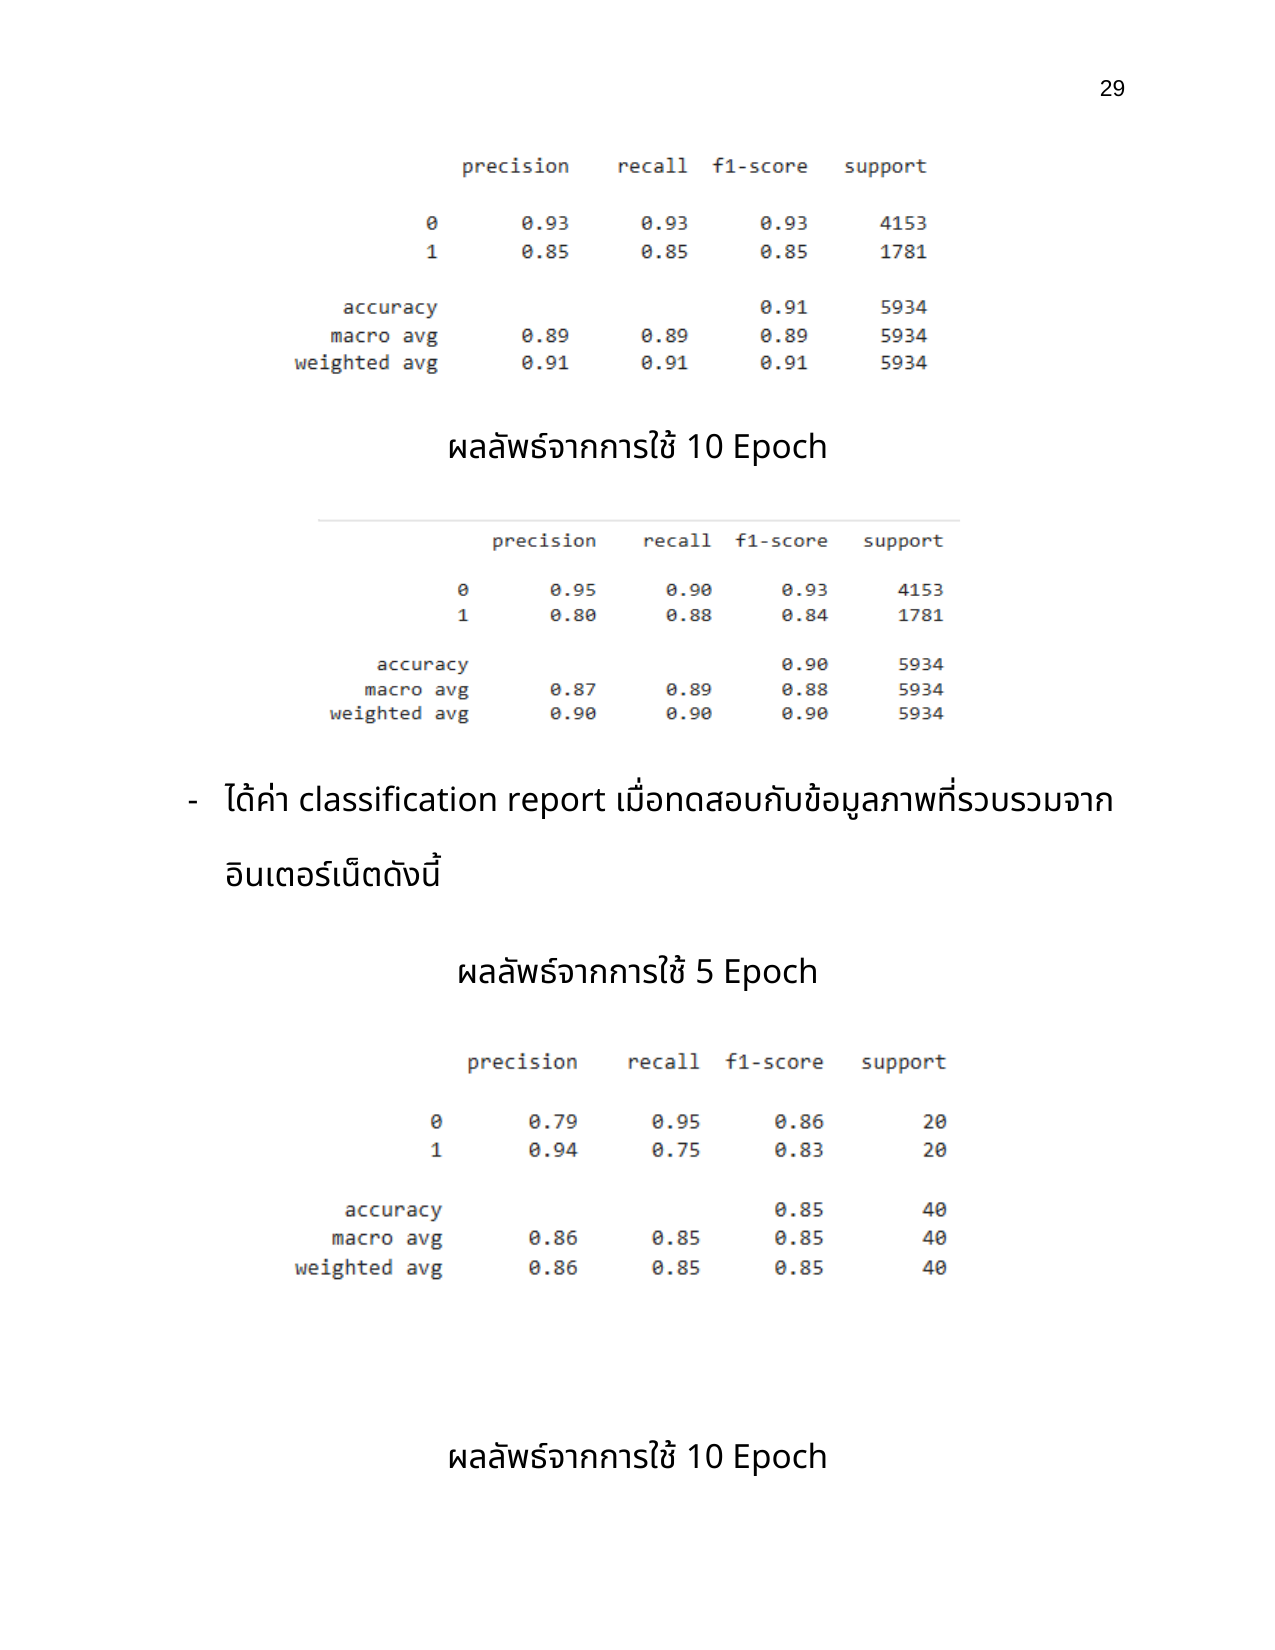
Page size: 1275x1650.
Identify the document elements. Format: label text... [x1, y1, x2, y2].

text ผลลัพธ์จากการใช้ 10 Epoch [150, 423, 1125, 474]
text ผลลัพธ์จากการใช้ 5 Epoch [150, 948, 1125, 998]
list ได้ค่า classification report เมื่อทดสอบกับข้อมูลภาพที่รวบรวมจากอินเตอร์เน็ตดังนี้ [187, 776, 1125, 902]
picture [289, 150, 986, 389]
text ผลลัพธ์จากการใช้ 10 Epoch [150, 1433, 1125, 1484]
picture [275, 1044, 1001, 1311]
picture [314, 519, 961, 742]
